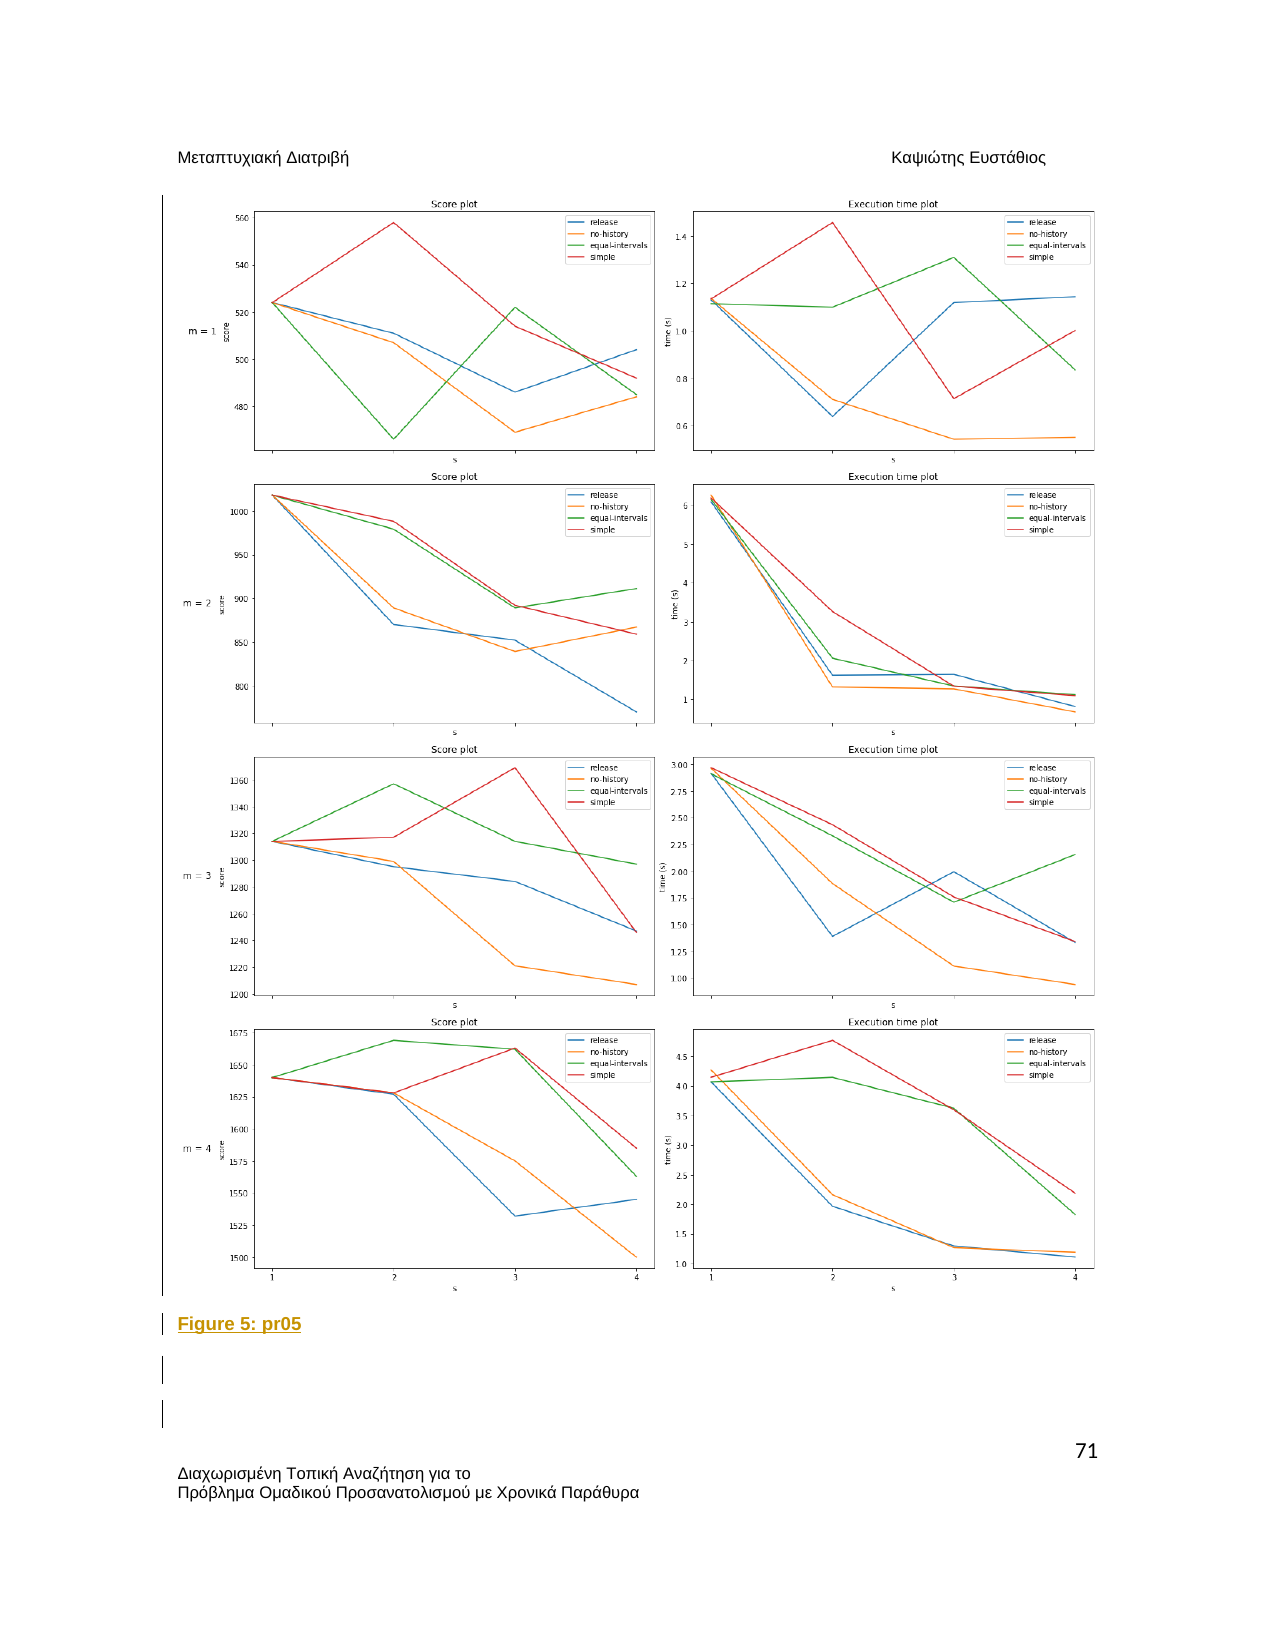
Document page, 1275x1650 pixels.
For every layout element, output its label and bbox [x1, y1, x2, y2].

picture [177, 194, 1098, 1297]
